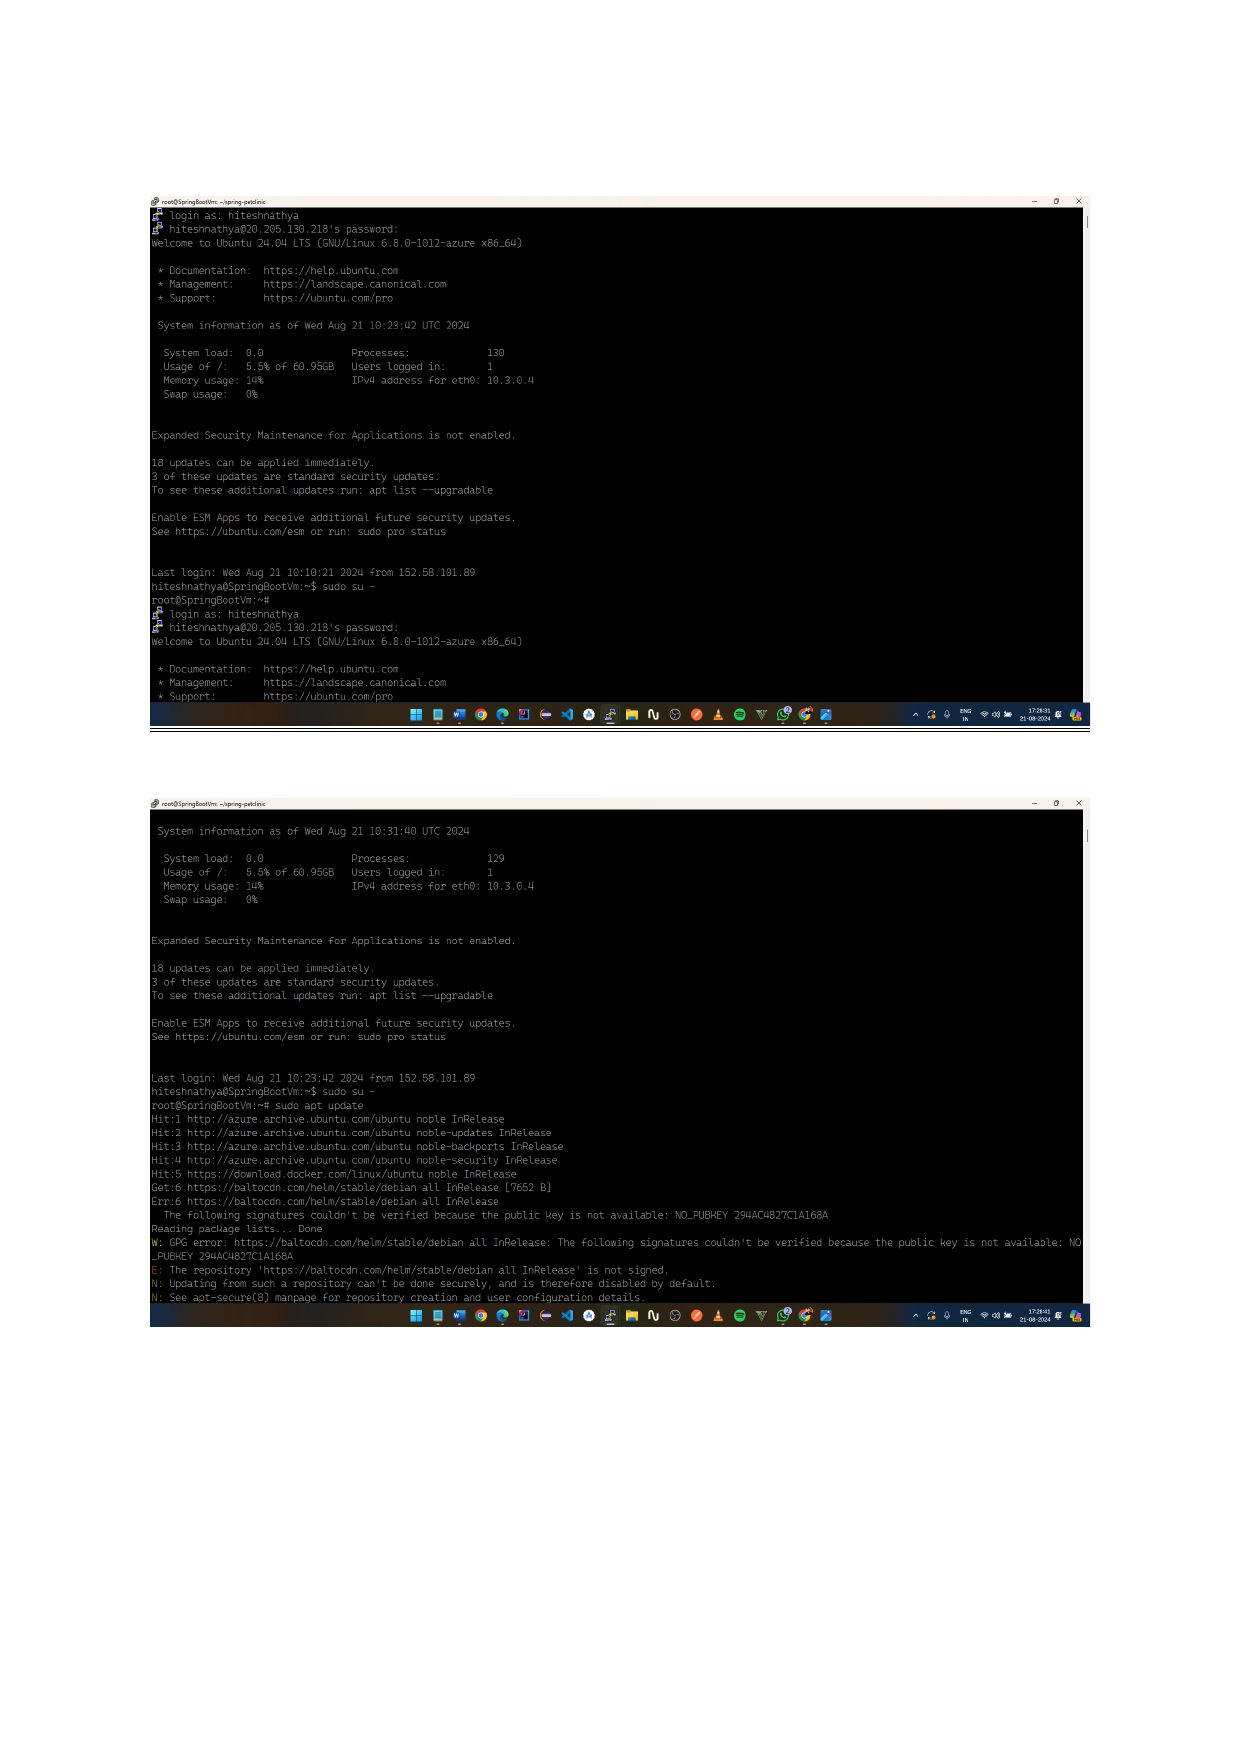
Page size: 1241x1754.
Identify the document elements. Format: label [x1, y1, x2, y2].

picture [150, 196, 1091, 726]
picture [150, 798, 1091, 1327]
